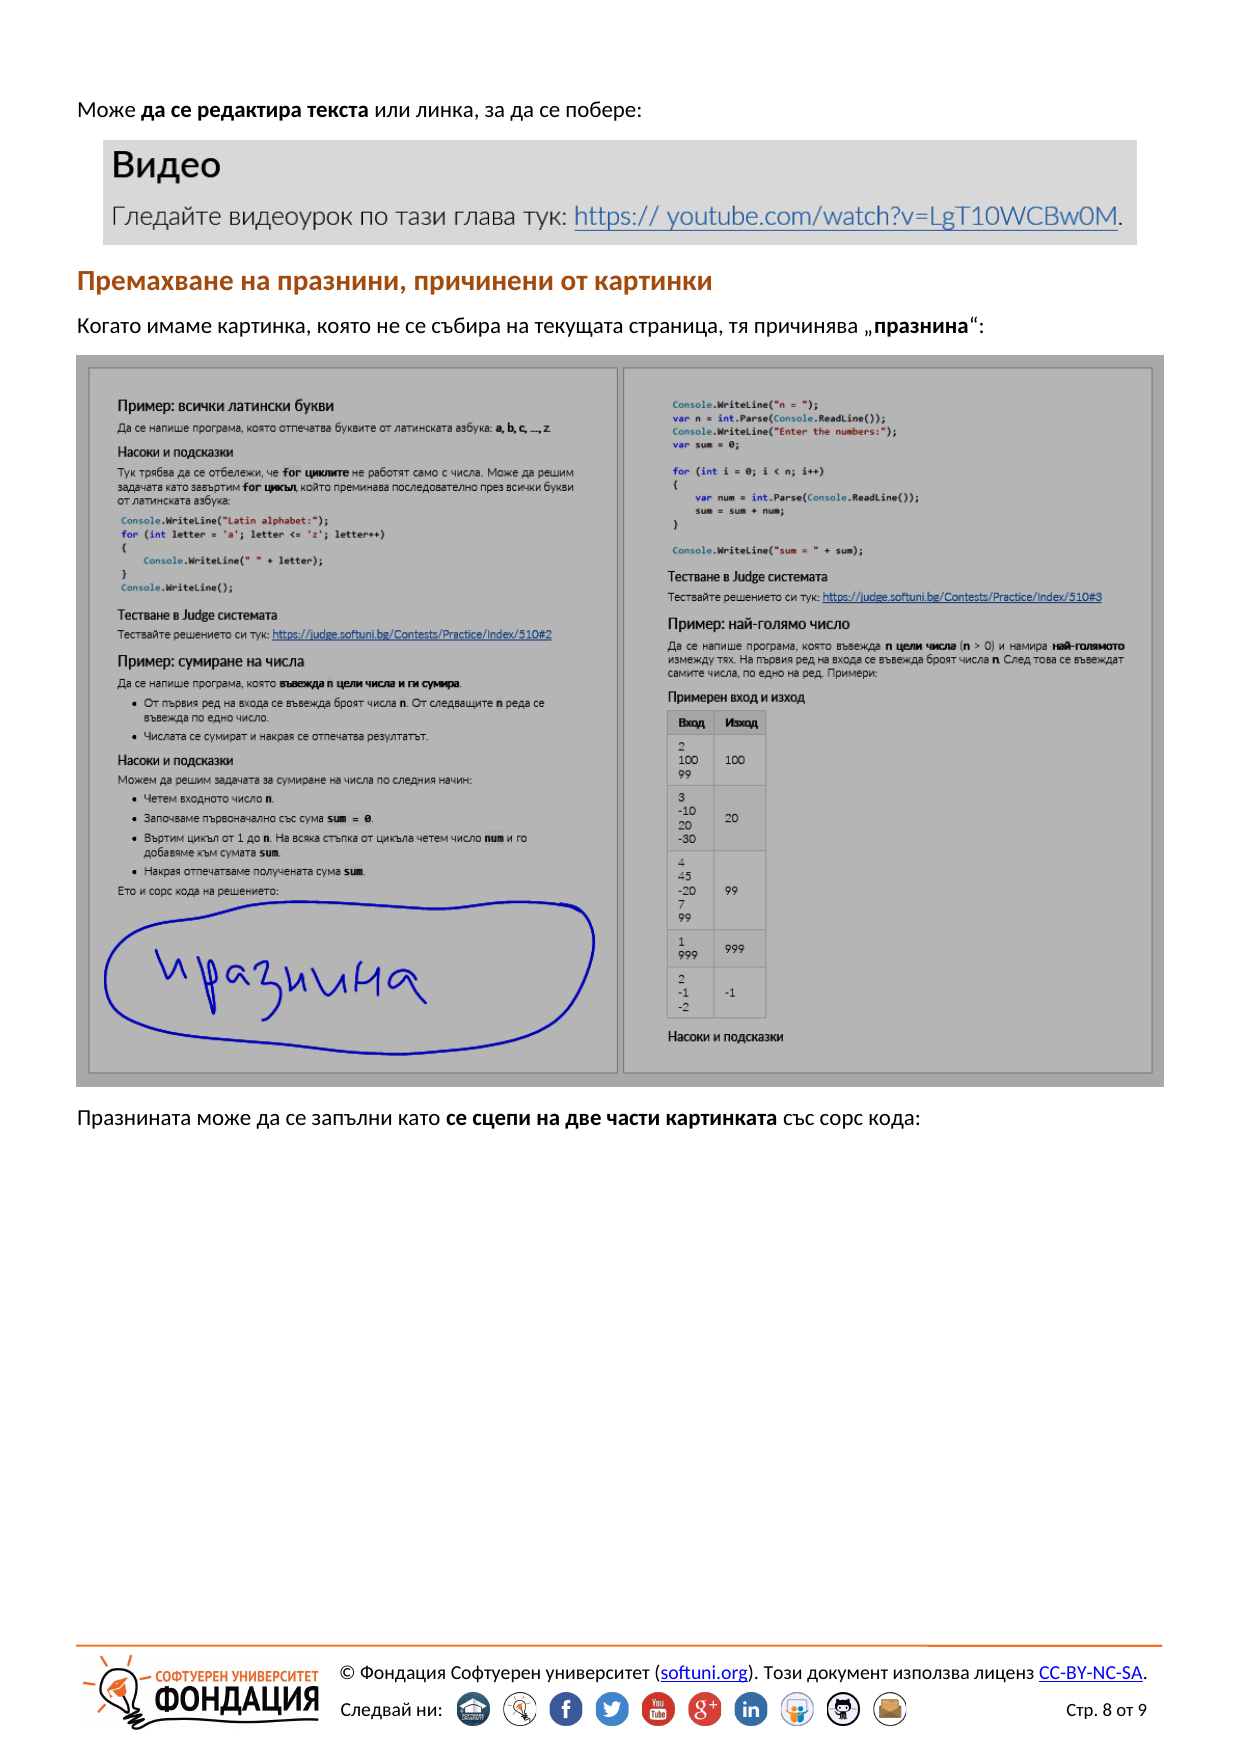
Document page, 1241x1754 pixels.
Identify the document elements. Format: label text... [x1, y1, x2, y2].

picture [827, 1692, 860, 1726]
picture [82, 1654, 319, 1730]
text Празнината може да се запълни като се сцепи на две части картинката със сорс кода: [77, 1103, 1163, 1132]
text Когато имаме картинка, която не се събира на текущата страница, тя причинява „празнина“: [77, 311, 1163, 339]
picture [688, 1692, 722, 1726]
picture [76, 355, 1164, 1087]
picture [642, 1692, 675, 1726]
picture [103, 140, 1137, 245]
picture [457, 1692, 490, 1726]
picture [549, 1692, 583, 1726]
picture [873, 1692, 907, 1726]
picture [780, 1692, 814, 1726]
picture [734, 1692, 768, 1726]
picture [595, 1692, 629, 1726]
subtitle Премахване на празнини, причинени от картинки [77, 262, 1163, 297]
text Може да се редактира текста или линка, за да се побере: [77, 95, 1163, 123]
picture [503, 1692, 537, 1726]
